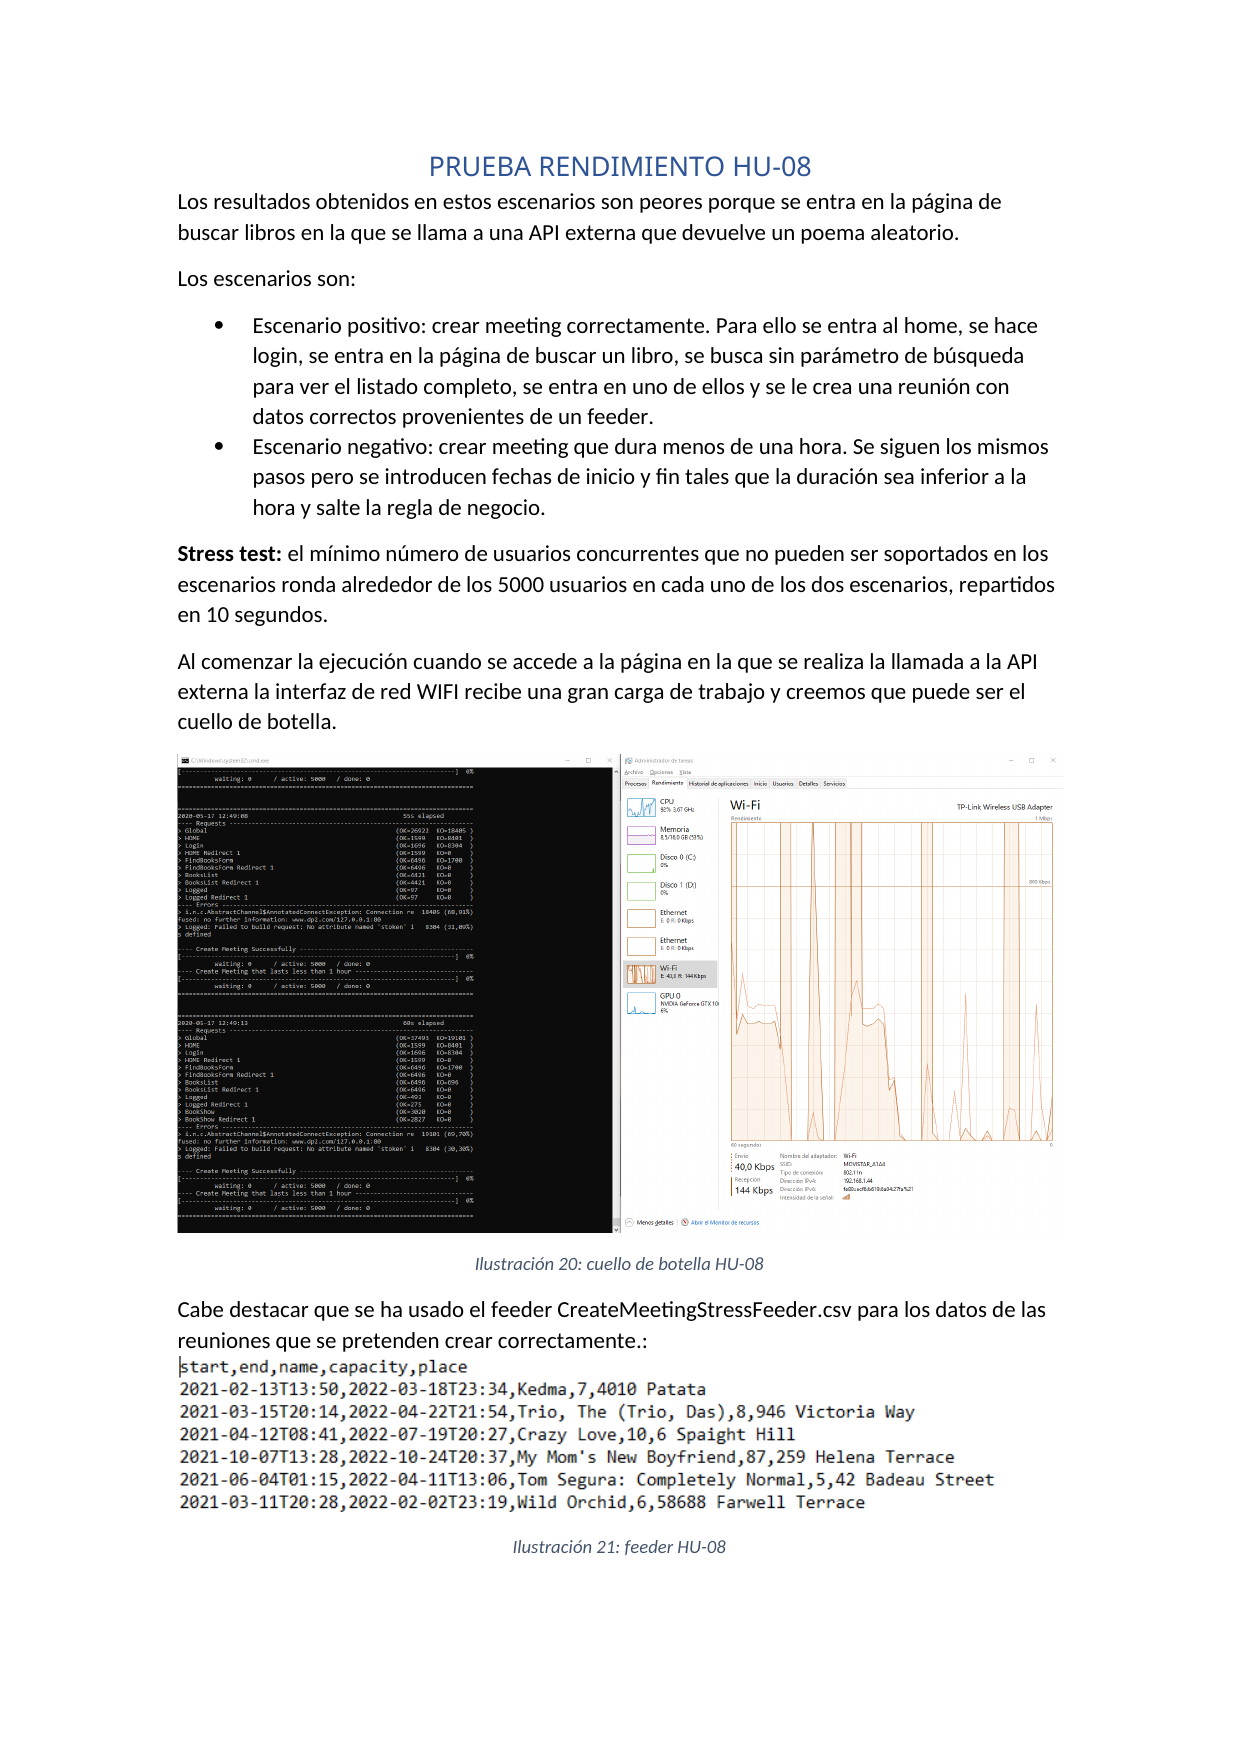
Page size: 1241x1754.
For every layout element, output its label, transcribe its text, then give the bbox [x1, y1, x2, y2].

list Escenario positivo: crear meeting correctamente. Para ello se entra al home, se hace login, se entra en la página de buscar un libro, se busca sin parámetro de búsqueda para ver el listado completo, se entra en uno de ellos y se le crea una reunión con datos correctos provenientes de un feeder. [215, 311, 1063, 430]
subtitle PRUEBA RENDIMIENTO HU-08 [177, 148, 1063, 184]
text Los escenarios son: [177, 264, 1063, 292]
text Al comenzar la ejecución cuando se accede a la página en la que se realiza la llamada a la API externa la interfaz de red WIFI recibe una gran carga de trabajo y creemos que puede ser el cuello de botella. [177, 647, 1063, 735]
picture [177, 1356, 1022, 1517]
picture [177, 754, 1063, 1233]
text Ilustración 20: cuello de botella HU-08 [177, 1252, 1063, 1275]
list Escenario negativo: crear meeting que dura menos de una hora. Se siguen los mismos pasos pero se introducen fechas de inicio y fin tales que la duración sea inferior a la hora y salte la regla de negocio. [215, 432, 1063, 521]
text Los resultados obtenidos en estos escenarios son peores porque se entra en la página de buscar libros en la que se llama a una API externa que devuelve un poema aleatorio. [177, 187, 1063, 246]
text Ilustración 21: feeder HU-08 [177, 1535, 1063, 1558]
text Stress test: el mínimo número de usuarios concurrentes que no pueden ser soportados en los escenarios ronda alrededor de los 5000 usuarios en cada uno de los dos escenarios, repartidos en 10 segundos. [177, 539, 1063, 628]
